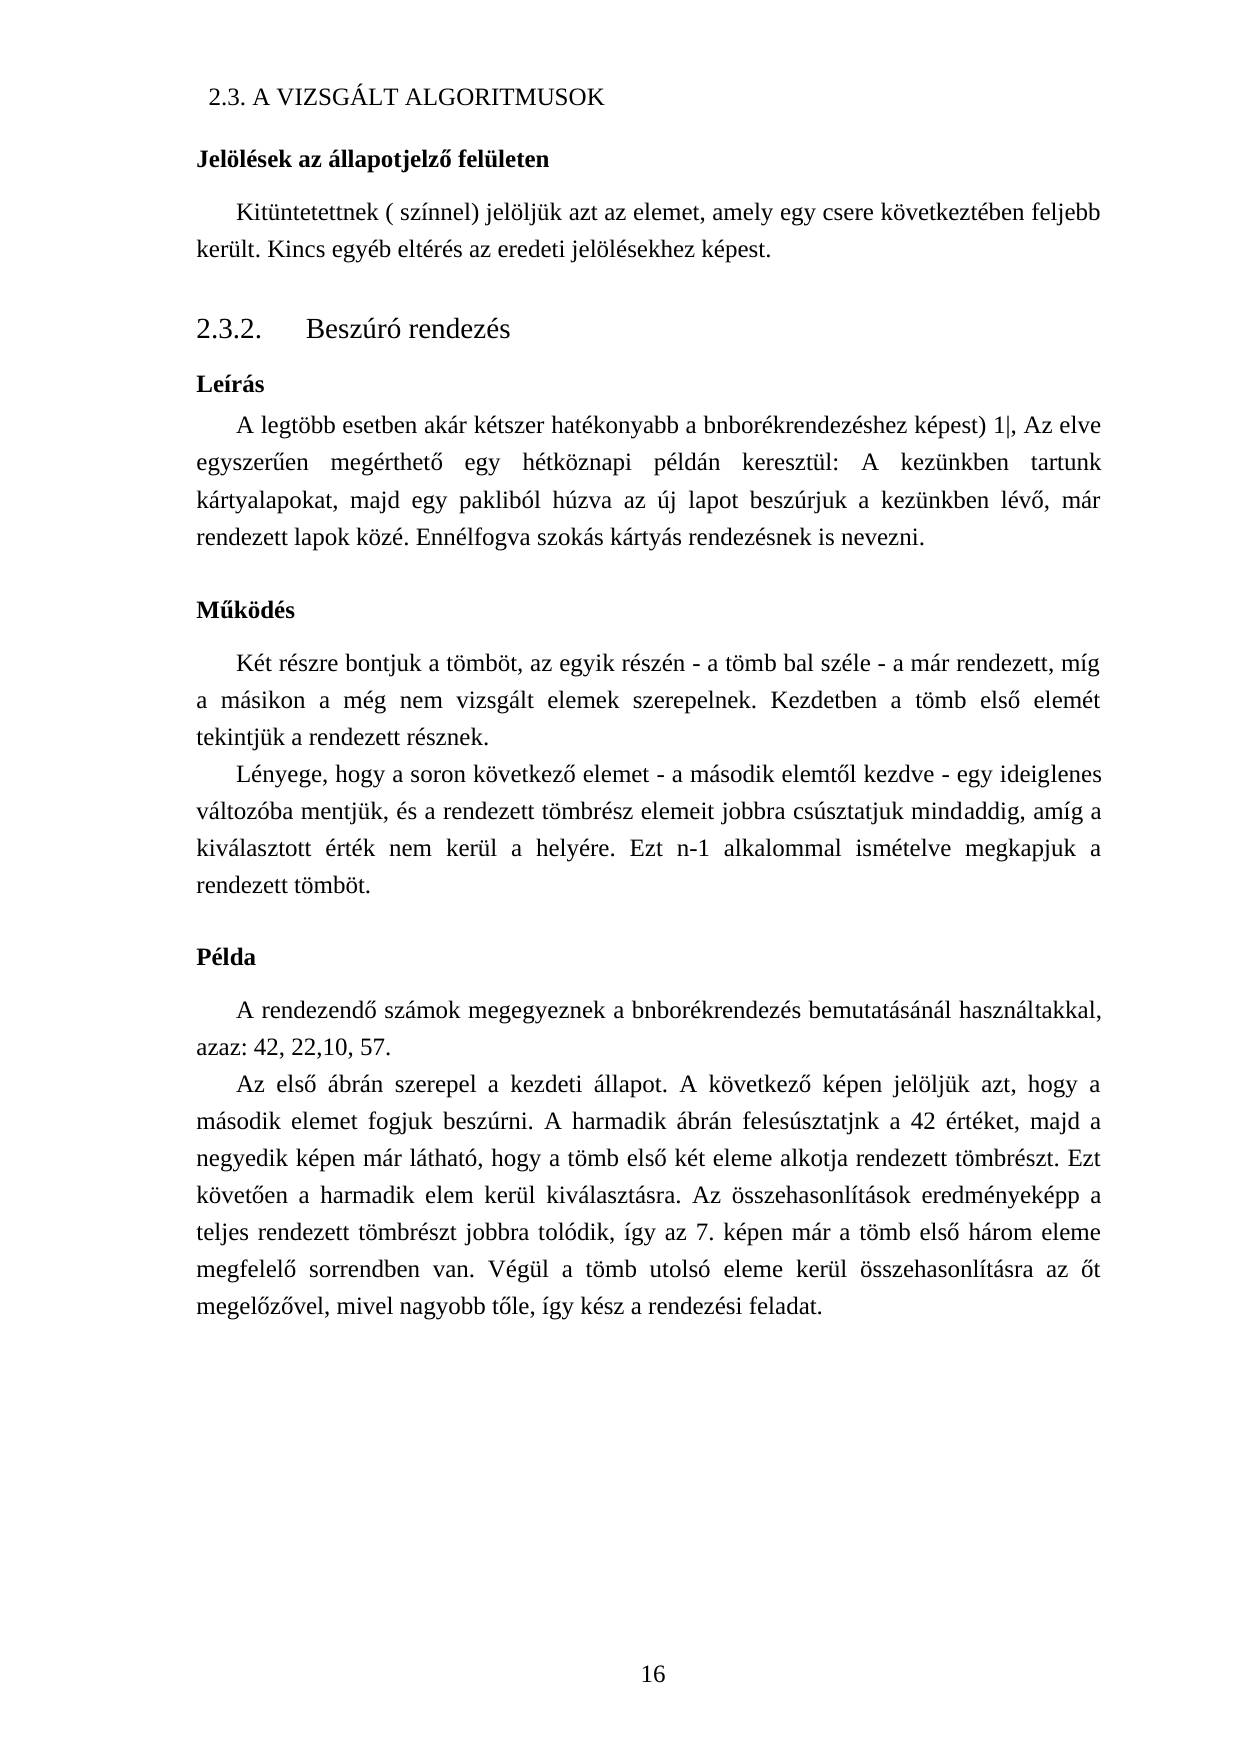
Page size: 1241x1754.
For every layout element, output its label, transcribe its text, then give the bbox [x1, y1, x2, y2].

text A rendezendő számok megegyeznek a bnborékrendezés bemutatásánál használtakkal, azaz: 42, 22,10, 57. [196, 989, 1102, 1063]
text Lényege, hogy a soron következő elemet - a második elemtől kezdve - egy ideiglenes változóba mentjük, és a rendezett tömbrész elemeit jobbra csúsztatjuk mindaddig, amíg a kiválasztott érték nem kerül a helyére. Ezt n-1 alkalommal ismételve megkapjuk a rendezett tömböt. [196, 753, 1102, 901]
text Működés [196, 596, 1102, 624]
text Két részre bontjuk a tömböt, az egyik részén - a tömb bal széle - a már rendezett, míg a másikon a még nem vizsgált elemek szerepelnek. Kezdetben a tömb első elemét tekintjük a rendezett résznek. [196, 642, 1102, 753]
text Példa [196, 943, 1102, 971]
subtitle Beszúró rendezés [196, 295, 1102, 349]
text Jelölések az állapotjelző felületen [196, 146, 1102, 173]
text A legtöbb esetben akár kétszer hatékonyabb a bnborékrendezéshez képest) 1|, Az elve egyszerűen megérthető egy hétköznapi példán keresztül: A kezünkben tartunk kártyalapokat, majd egy pakliból húzva az új lapot beszúrjuk a kezünkben lévő, már rendezett lapok közé. Ennélfogva szokás kártyás rendezésnek is nevezni. [196, 403, 1102, 553]
text Leírás [196, 349, 1102, 403]
text Az első ábrán szerepel a kezdeti állapot. A következő képen jelöljük azt, hogy a második elemet fogjuk beszúrni. A harmadik ábrán felesúsztatjnk a 42 értéket, majd a negyedik képen már látható, hogy a tömb első két eleme alkotja rendezett tömbrészt. Ezt követően a harmadik elem kerül kiválasztásra. Az összehasonlítások eredményeképp a teljes rendezett tömbrészt jobbra tolódik, így az 7. képen már a tömb első három eleme megfelelő sorrendben van. Végül a tömb utolsó eleme kerül összehasonlításra az őt megelőzővel, mivel nagyobb tőle, így kész a rendezési feladat. [196, 1063, 1102, 1322]
text Kitüntetettnek ( színnel) jelöljük azt az elemet, amely egy csere következtében feljebb került. Kincs egyéb eltérés az eredeti jelölésekhez képest. [196, 191, 1102, 265]
